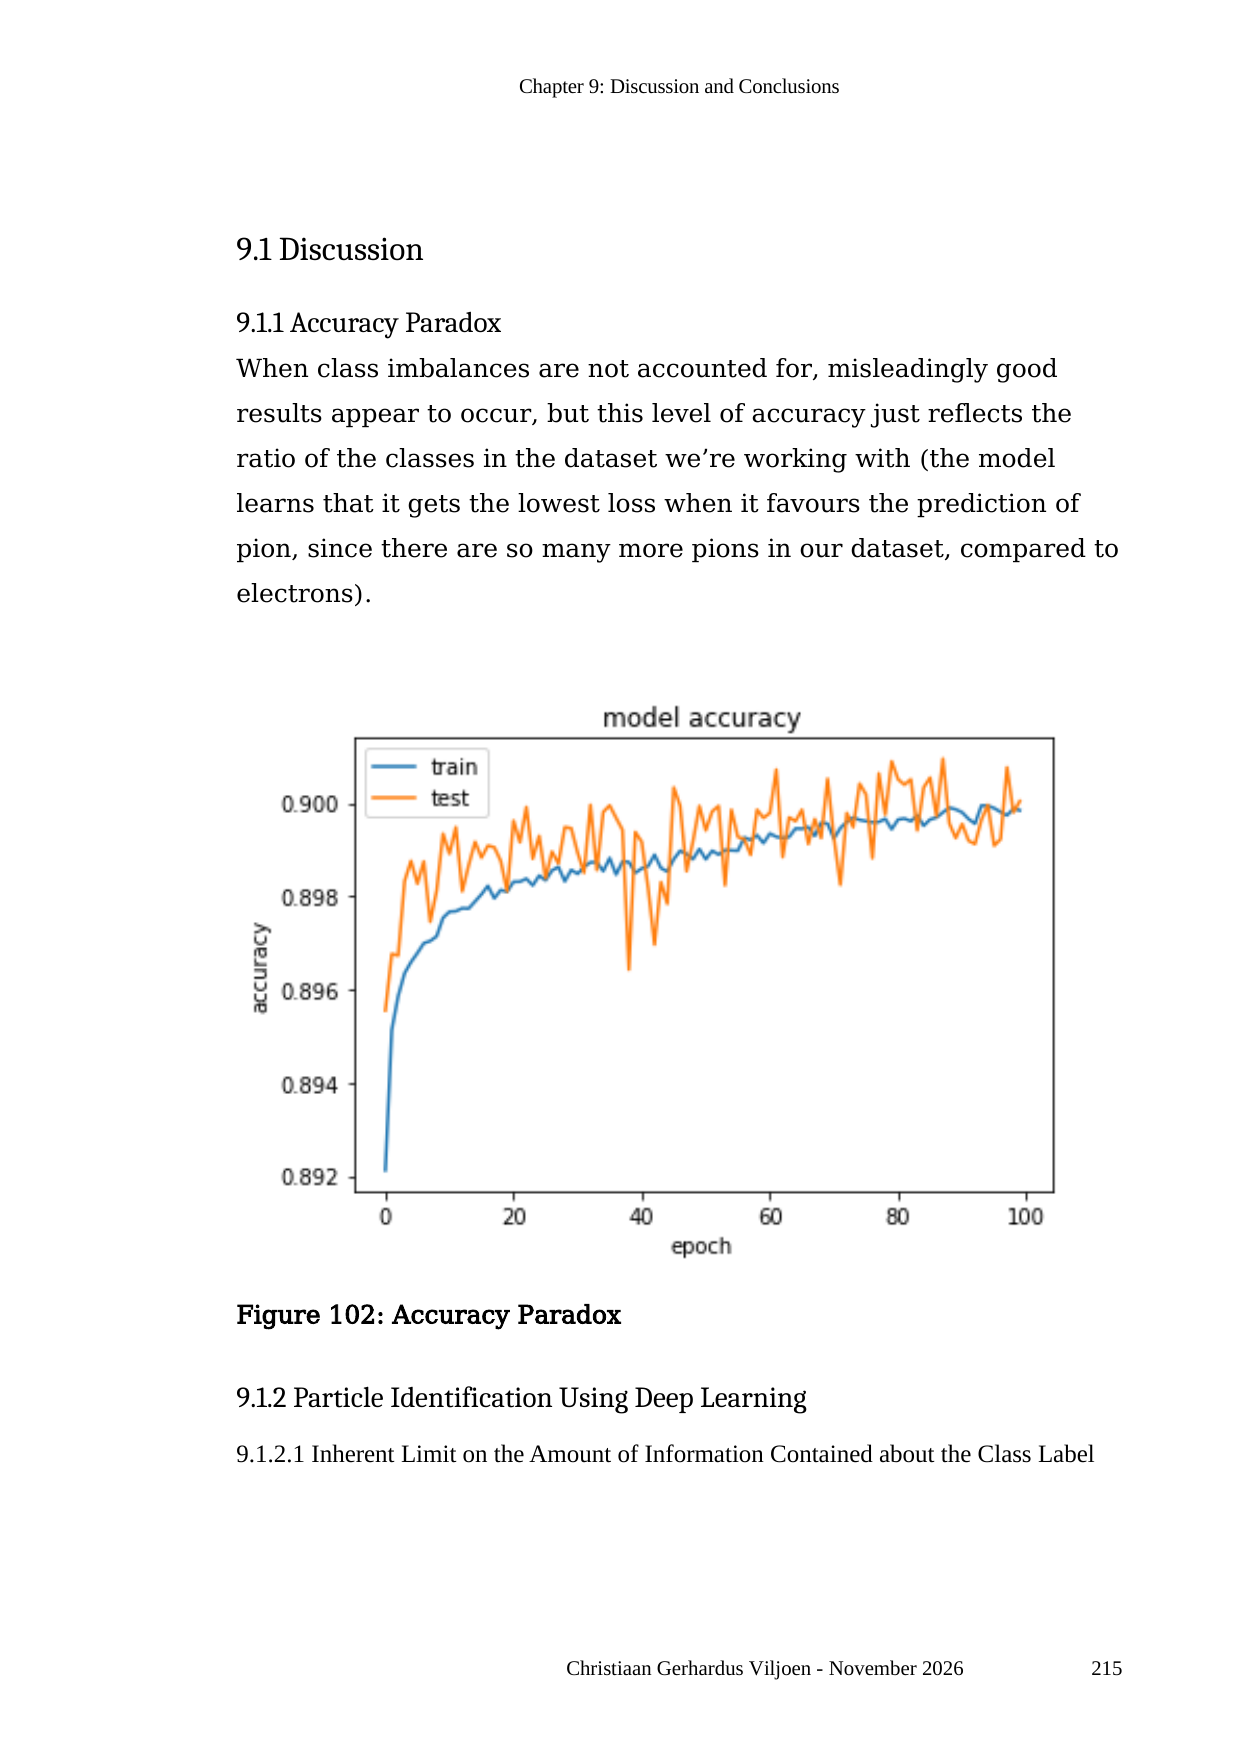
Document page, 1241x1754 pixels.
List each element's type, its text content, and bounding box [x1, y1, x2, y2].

picture [236, 692, 1074, 1271]
subtitle Discussion [236, 230, 1122, 269]
subtitle Accuracy Paradox [236, 306, 1122, 340]
subtitle Inherent Limit on the Amount of Information Contained about the Class Label [236, 1439, 1122, 1468]
subtitle Particle Identification Using Deep Learning [236, 1381, 1122, 1414]
text When class imbalances are not accounted for, misleadingly good results appear to occur, but this level of accuracy just reflects the ratio of the classes in the dataset we’re working with (the model learns that it gets the lowest loss when it favours the prediction of pion, since there are so many more pions in our dataset, compared to electrons). [236, 352, 1122, 607]
